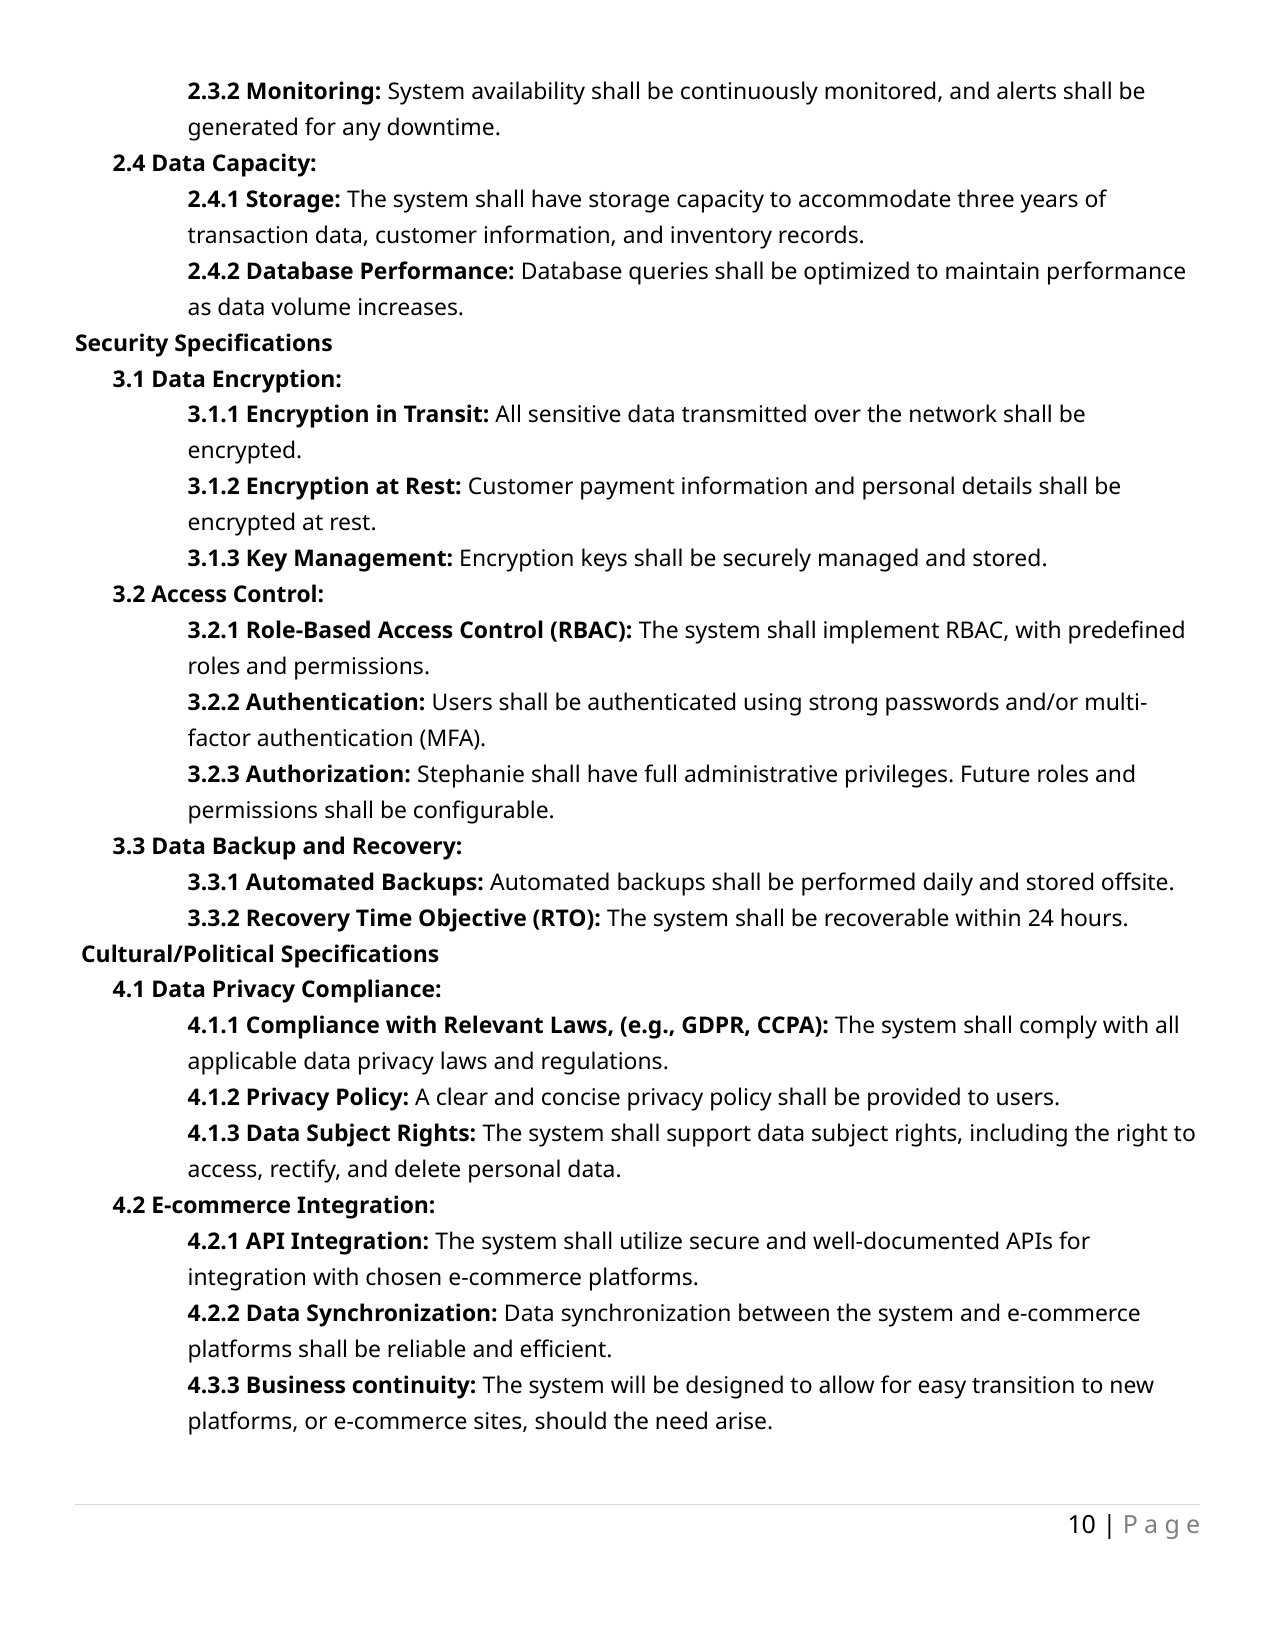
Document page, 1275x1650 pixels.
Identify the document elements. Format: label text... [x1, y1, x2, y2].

text 4.1 Data Privacy Compliance: [112, 973, 1200, 1005]
text 2.4.2 Database Performance: Database queries shall be optimized to maintain performance as data volume increases. [187, 255, 1200, 322]
text Security Specifications [75, 327, 1200, 358]
text 3.3.1 Automated Backups: Automated backups shall be performed daily and stored offsite. [187, 866, 1200, 897]
text 2.3.2 Monitoring: System availability shall be continuously monitored, and alerts shall be generated for any downtime. [187, 75, 1200, 142]
text 3.1.1 Encryption in Transit: All sensitive data transmitted over the network shall be encrypted. [187, 398, 1200, 466]
text 4.1.1 Compliance with Relevant Laws, (e.g., GDPR, CCPA): The system shall comply with all applicable data privacy laws and regulations. [187, 1009, 1200, 1077]
text 3.1.3 Key Management: Encryption keys shall be securely managed and stored. [187, 542, 1200, 573]
text 3.3.2 Recovery Time Objective (RTO): The system shall be recoverable within 24 hours. [187, 902, 1200, 933]
text Cultural/Political Specifications [75, 937, 1200, 969]
text 2.4.1 Storage: The system shall have storage capacity to accommodate three years of transaction data, customer information, and inventory records. [187, 183, 1200, 250]
text 3.1 Data Encryption: [112, 362, 1200, 394]
text 4.2.2 Data Synchronization: Data synchronization between the system and e-commerce platforms shall be reliable and efficient. [187, 1297, 1200, 1364]
text 3.1.2 Encryption at Rest: Customer payment information and personal details shall be encrypted at rest. [187, 470, 1200, 537]
text 3.2 Access Control: [112, 578, 1200, 609]
text 3.2.2 Authentication: Users shall be authenticated using strong passwords and/or multi-factor authentication (MFA). [187, 686, 1200, 753]
text 4.2.1 API Integration: The system shall utilize secure and well-documented APIs for integration with chosen e-commerce platforms. [187, 1225, 1200, 1292]
text 4.1.2 Privacy Policy: A clear and concise privacy policy shall be provided to users. [187, 1081, 1200, 1112]
text 4.1.3 Data Subject Rights: The system shall support data subject rights, including the right to access, rectify, and delete personal data. [187, 1117, 1200, 1184]
text 4.3.3 Business continuity: The system will be designed to allow for easy transition to new platforms, or e-commerce sites, should the need arise. [187, 1369, 1200, 1436]
text 3.2.1 Role-Based Access Control (RBAC): The system shall implement RBAC, with predefined roles and permissions. [187, 614, 1200, 681]
text 3.3 Data Backup and Recovery: [112, 830, 1200, 861]
text 2.4 Data Capacity: [112, 147, 1200, 178]
text 4.2 E-commerce Integration: [112, 1189, 1200, 1220]
text 3.2.3 Authorization: Stephanie shall have full administrative privileges. Future roles and permissions shall be configurable. [187, 758, 1200, 825]
